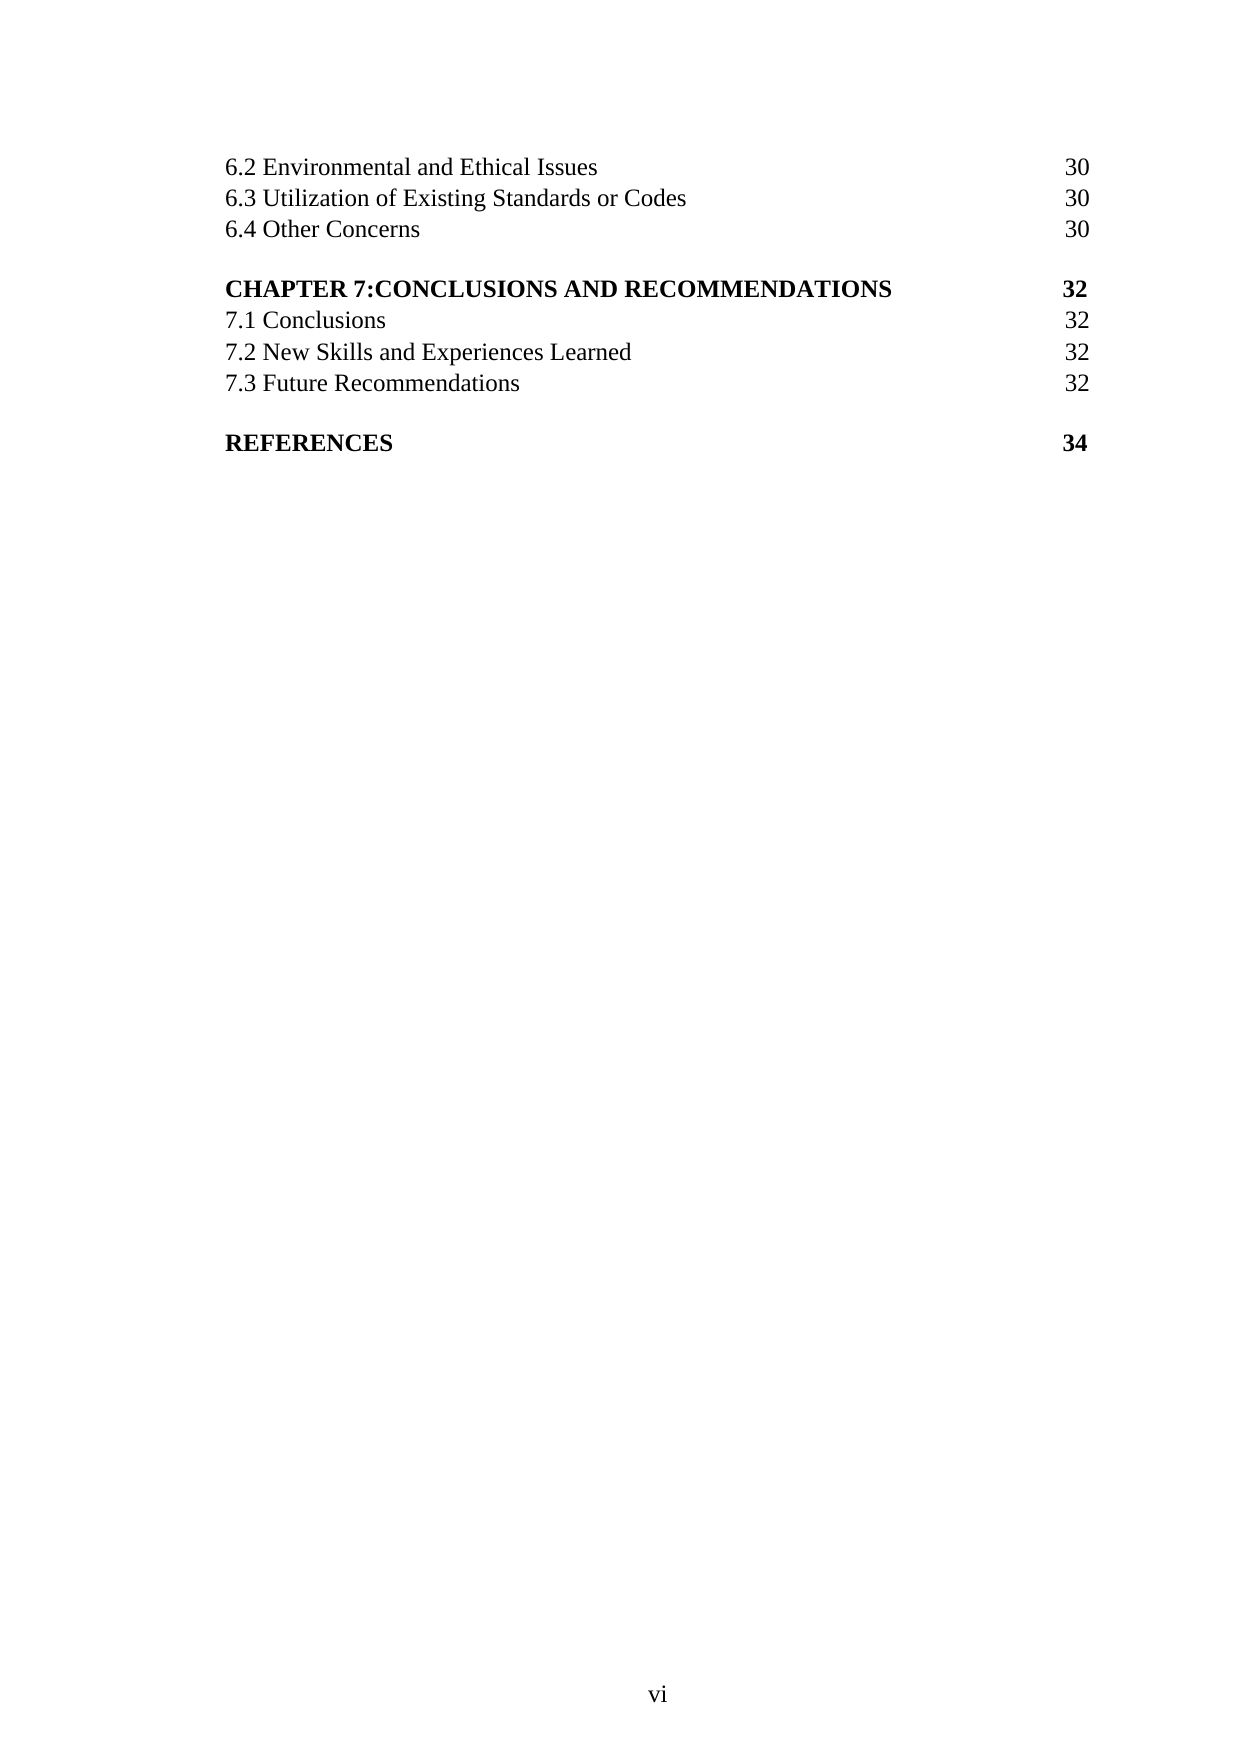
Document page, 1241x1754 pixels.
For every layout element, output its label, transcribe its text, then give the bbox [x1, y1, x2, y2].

text 6.3 Utilization of Existing Standards or Codes 30 [225, 181, 1090, 212]
text REFERENCES 34 [225, 426, 1090, 457]
text 7.2 New Skills and Experiences Learned 32 [225, 335, 1090, 366]
text 7.3 Future Recommendations 32 [225, 366, 1090, 397]
text CHAPTER 7:CONCLUSIONS AND RECOMMENDATIONS 32 [225, 272, 1090, 304]
text 7.1 Conclusions 32 [225, 304, 1090, 335]
text 6.2 Environmental and Ethical Issues 30 [225, 150, 1090, 181]
text 6.4 Other Concerns 30 [225, 212, 1090, 244]
